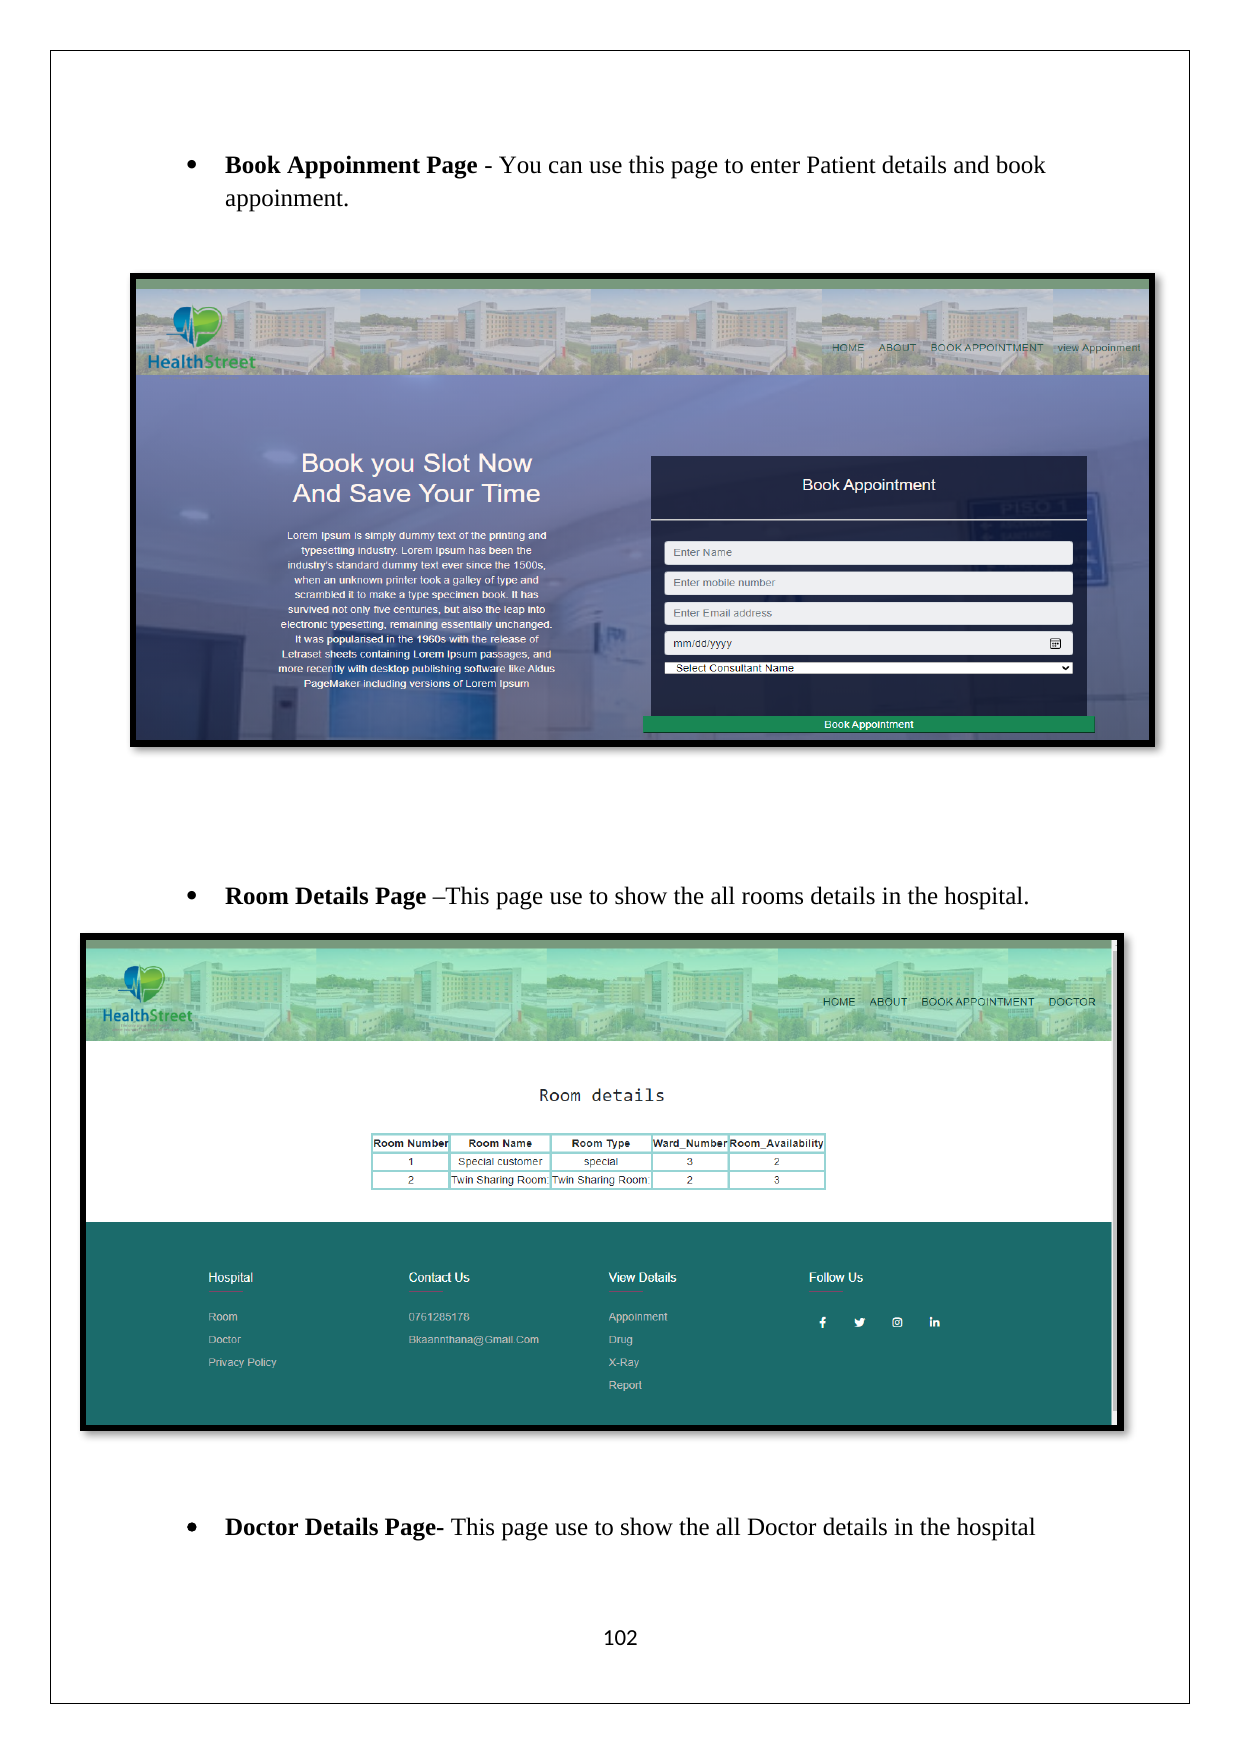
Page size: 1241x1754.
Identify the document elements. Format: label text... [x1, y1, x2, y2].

list Room Details Page –This page use to show the all rooms details in the hospital. [187, 881, 1090, 909]
picture [86, 940, 1117, 1425]
picture [136, 279, 1149, 740]
list Book Appoinment Page - You can use this page to enter Patient details and book appoinment. [187, 150, 1090, 212]
list Doctor Details Page- This page use to show the all Doctor details in the hospital [187, 1512, 1090, 1541]
